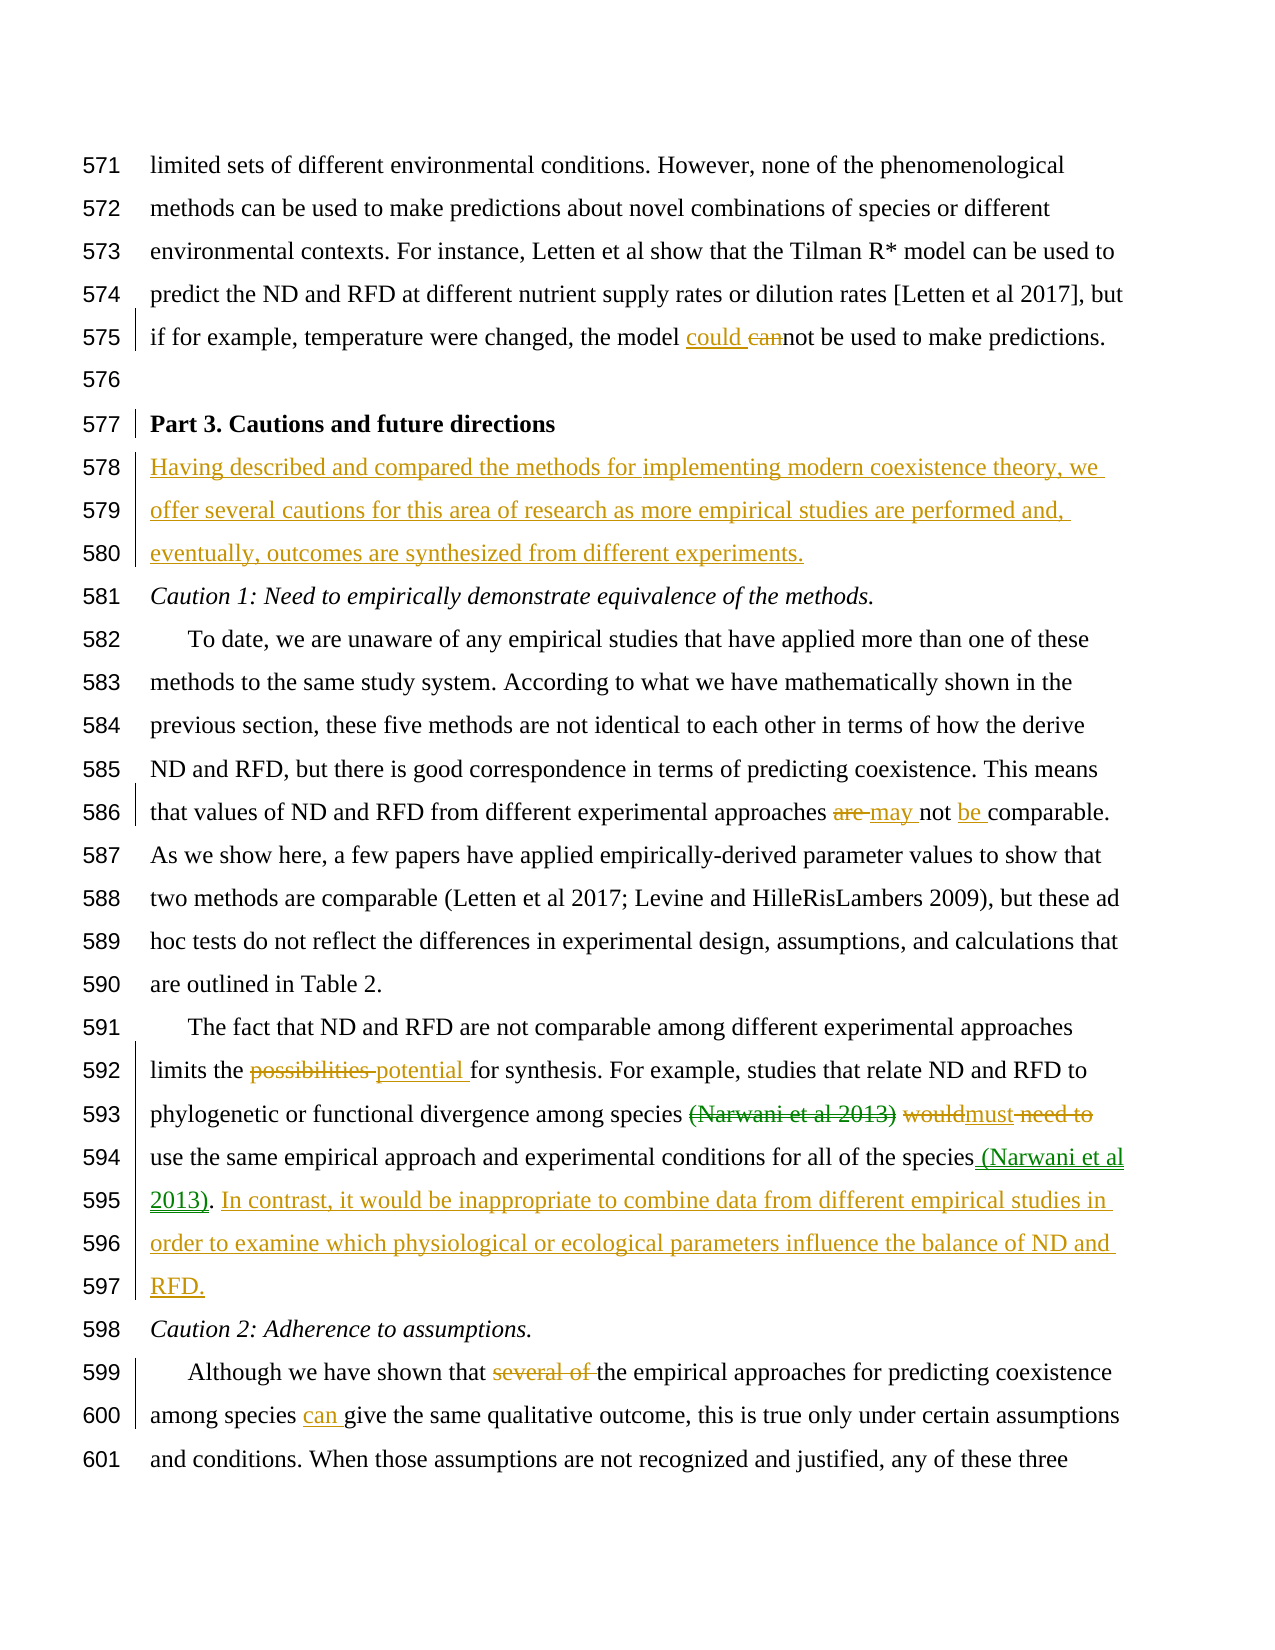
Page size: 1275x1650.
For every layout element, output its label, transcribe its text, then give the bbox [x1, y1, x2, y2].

text To date, we are unaware of any empirical studies that have applied more than one of these methods to the same study system. According to what we have mathematically shown in the previous section, these five methods are not identical to each other in terms of how the derive ND and RFD, but there is good correspondence in terms of predicting coexistence. This means that values of ND and RFD from different experimental approaches not comparable. As we show here, a few papers have applied empirically-derived parameter values to show that two methods are comparable (Letten et al 2017; Levine and HilleRisLambers 2009), but these ad hoc tests do not reflect the differences in experimental design, assumptions, and calculations that are outlined in Table 2. [150, 624, 1125, 998]
text Caution 2: Adherence to assumptions. [150, 1314, 1125, 1343]
text The fact that ND and RFD are not comparable among different experimental approaches limits the for synthesis. For example, studies that relate ND and RFD to phylogenetic or functional divergence among species use the same empirical approach and experimental conditions for all of the species. [150, 1012, 1125, 1300]
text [150, 150, 1125, 351]
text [150, 1357, 1125, 1472]
text Part 3. Cautions and future directions [150, 409, 1125, 437]
text Caution 1: Need to empirically demonstrate equivalence of the methods. [150, 581, 1125, 610]
